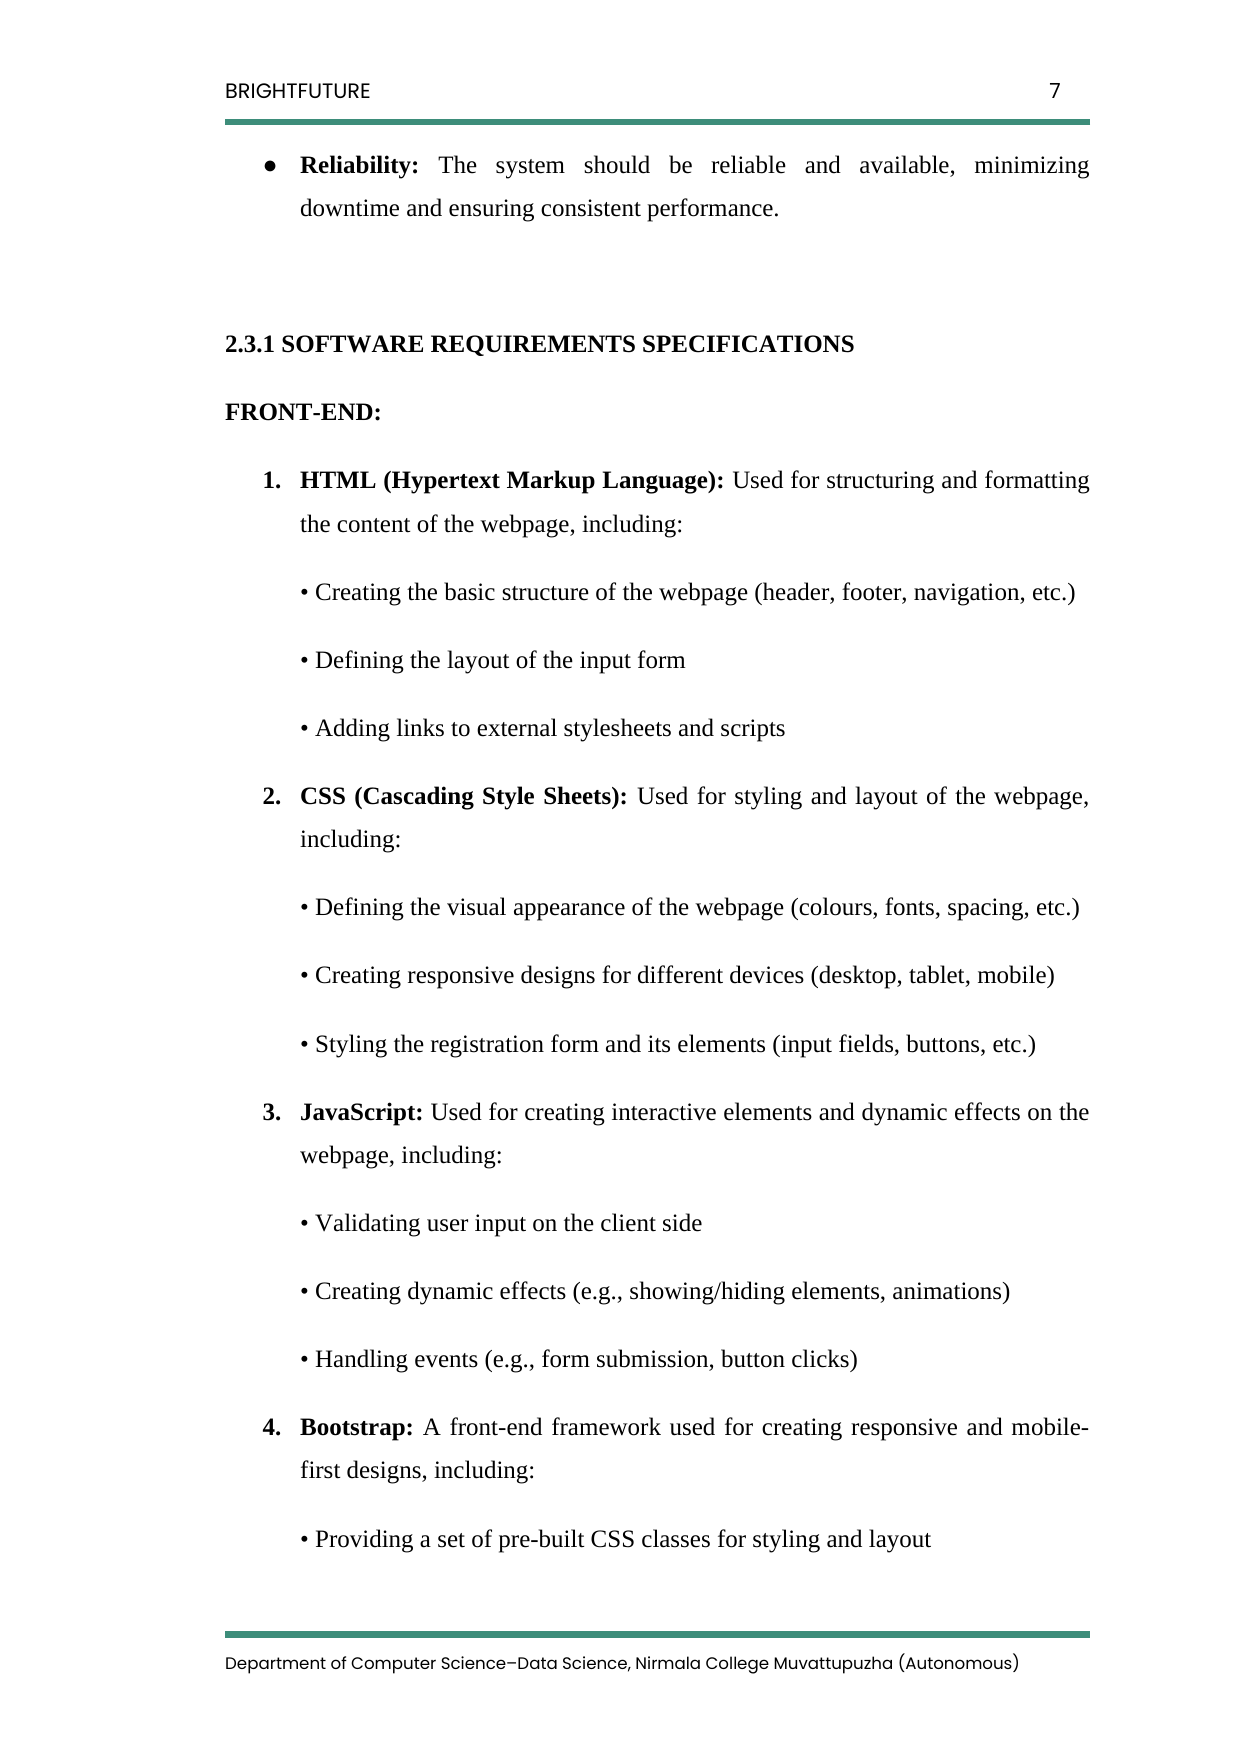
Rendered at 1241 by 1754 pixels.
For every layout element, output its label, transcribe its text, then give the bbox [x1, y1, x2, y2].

text • Creating responsive designs for different devices (desktop, tablet, mobile) [225, 961, 1090, 989]
text • Creating dynamic effects (e.g., showing/hiding elements, animations) [300, 1276, 1090, 1305]
list Reliability: The system should be reliable and available, minimizing downtime and ensuring consistent performance. [262, 150, 1090, 222]
list CSS (Cascading Style Sheets): Used for styling and layout of the webpage, including: [262, 781, 1090, 853]
text 2.3.1 SOFTWARE REQUIREMENTS SPECIFICATIONS [225, 329, 1090, 358]
text • Providing a set of pre-built CSS classes for styling and layout [225, 1524, 1090, 1552]
list HTML (Hypertext Markup Language): Used for structuring and formatting the content of the webpage, including: [262, 466, 1090, 537]
text • Defining the layout of the input form [225, 645, 1090, 674]
text • Validating user input on the client side [225, 1208, 1090, 1237]
text • Defining the visual appearance of the webpage (colours, fonts, spacing, etc.) [225, 892, 1090, 921]
text • Styling the registration form and its elements (input fields, buttons, etc.) [225, 1029, 1090, 1057]
text • Creating the basic structure of the webpage (header, footer, navigation, etc.) [225, 577, 1090, 606]
text • Handling events (e.g., form submission, button clicks) [300, 1344, 1090, 1373]
text FRONT-END: [225, 397, 1090, 426]
text • Adding links to external stylesheets and scripts [225, 713, 1090, 742]
list JavaScript: Used for creating interactive elements and dynamic effects on the webpage, including: [262, 1097, 1090, 1169]
list Bootstrap: A front-end framework used for creating responsive and mobile-first designs, including: [262, 1412, 1090, 1484]
